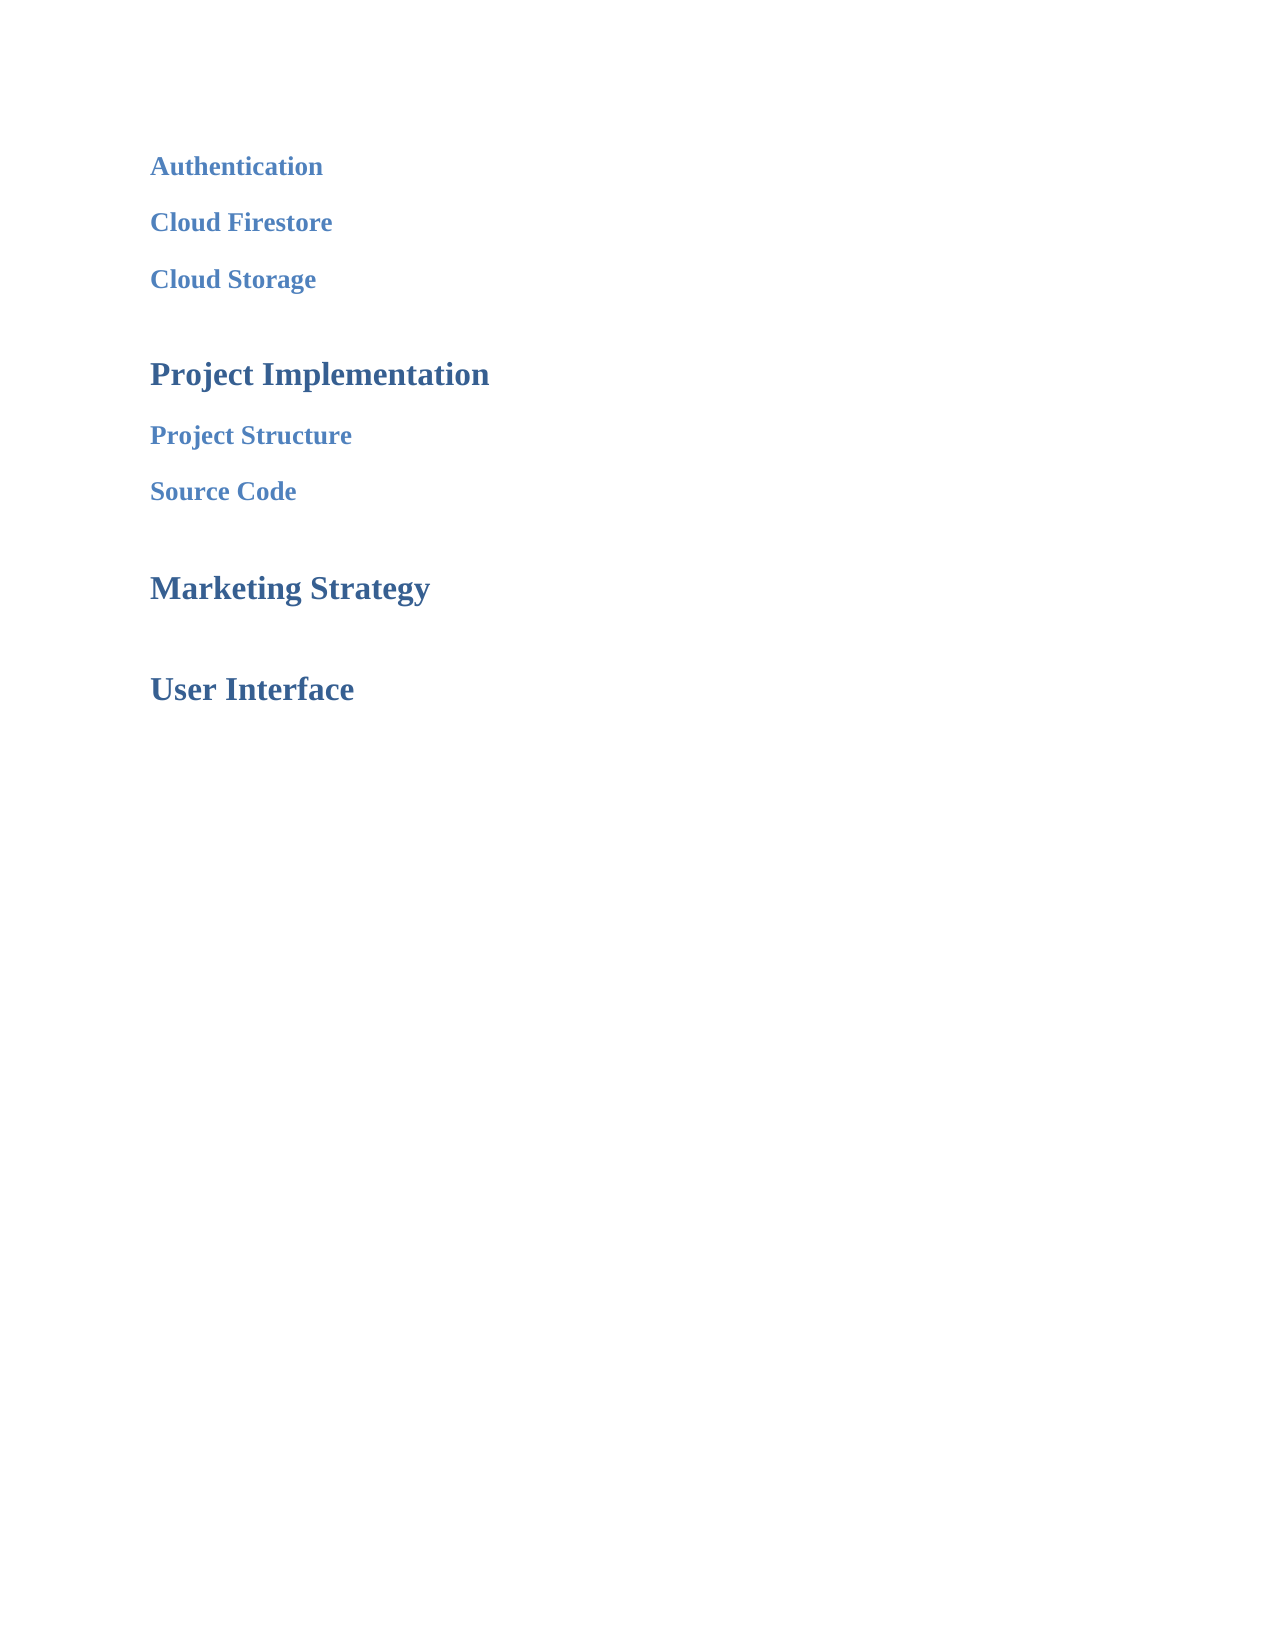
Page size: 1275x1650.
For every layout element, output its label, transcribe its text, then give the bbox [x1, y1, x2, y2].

subtitle Source Code [150, 476, 1125, 507]
subtitle User Interface [150, 670, 1125, 708]
subtitle Cloud Storage [150, 263, 1125, 294]
subtitle Cloud Firestore [150, 207, 1125, 238]
subtitle Project Structure [150, 419, 1125, 450]
subtitle Authentication [150, 150, 1125, 181]
subtitle Project Implementation [150, 354, 1125, 392]
subtitle Marketing Strategy [150, 568, 1125, 607]
